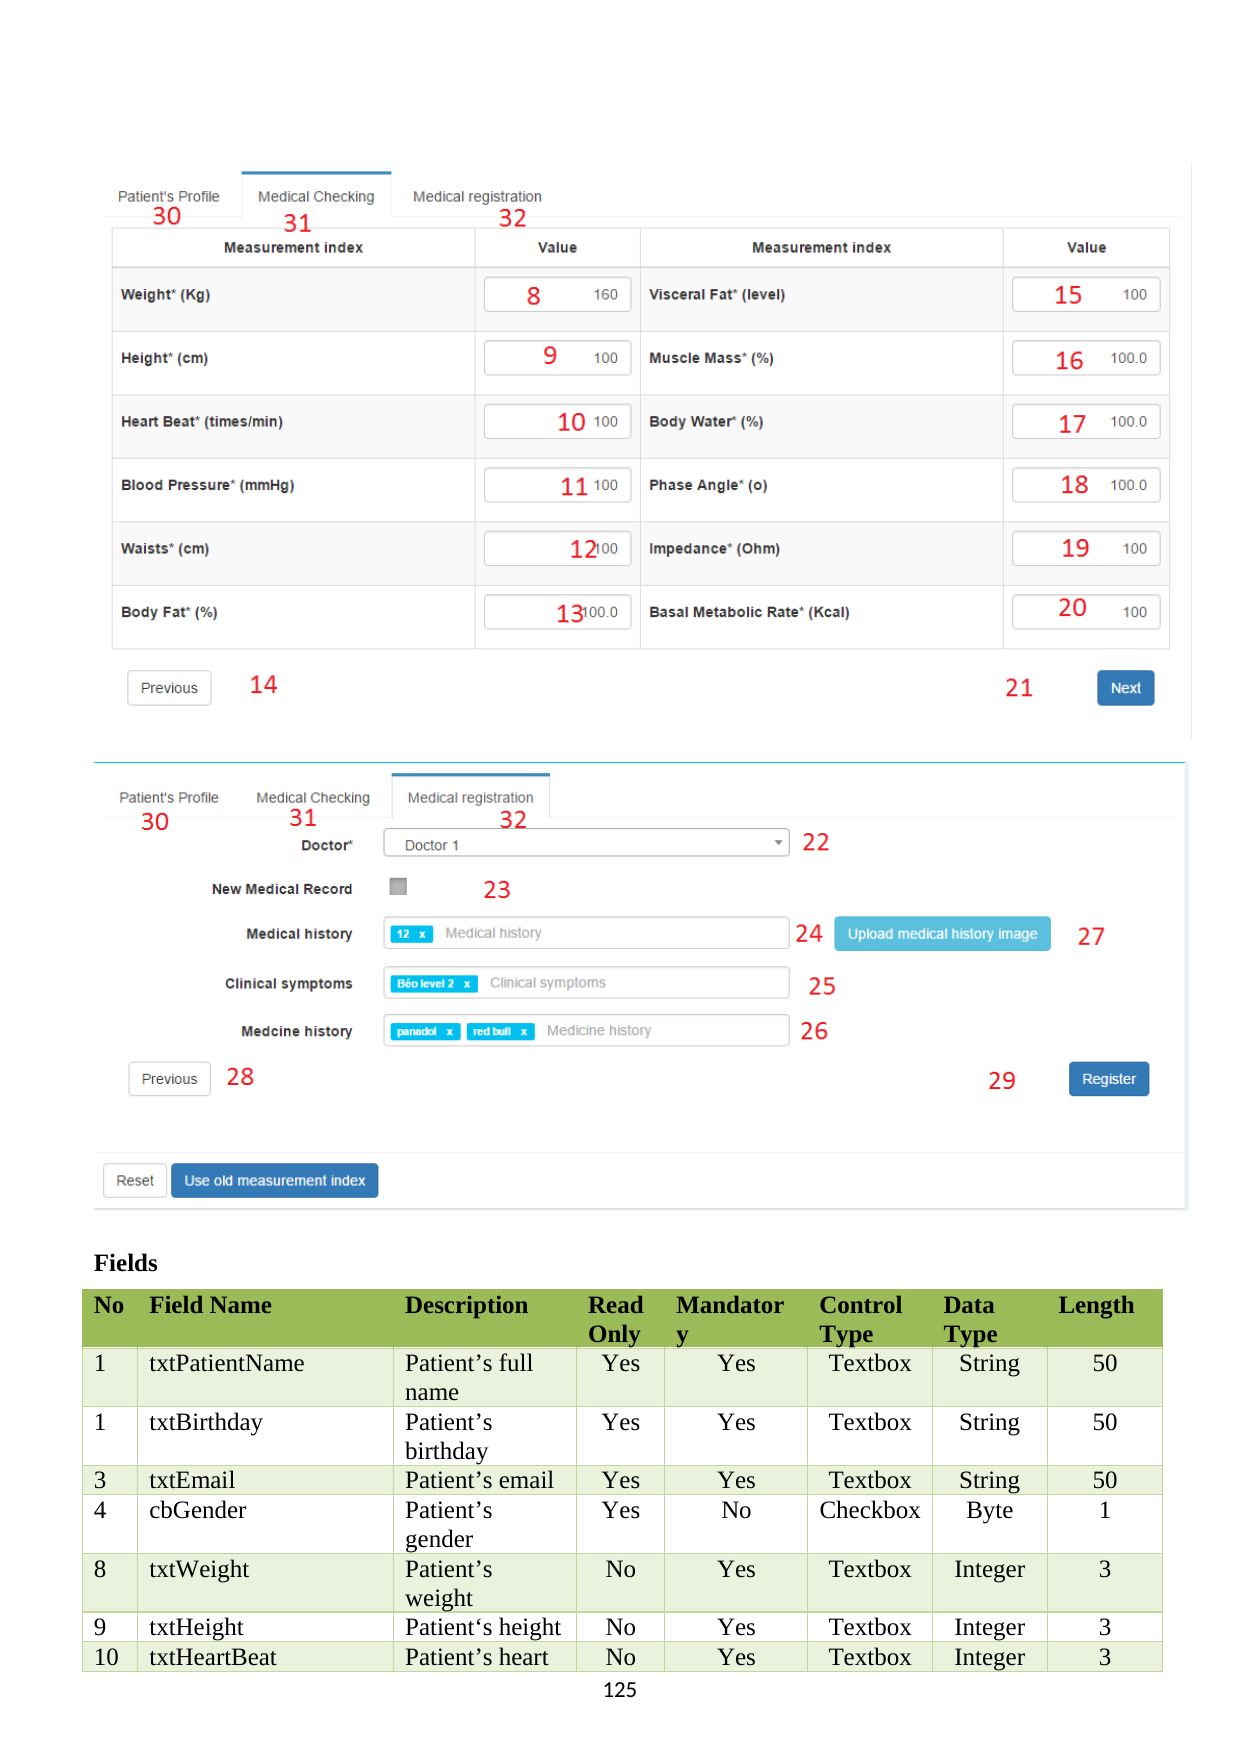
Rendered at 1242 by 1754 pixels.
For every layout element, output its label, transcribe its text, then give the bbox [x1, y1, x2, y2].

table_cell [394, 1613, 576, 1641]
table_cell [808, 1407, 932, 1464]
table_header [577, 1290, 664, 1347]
picture [93, 162, 1192, 739]
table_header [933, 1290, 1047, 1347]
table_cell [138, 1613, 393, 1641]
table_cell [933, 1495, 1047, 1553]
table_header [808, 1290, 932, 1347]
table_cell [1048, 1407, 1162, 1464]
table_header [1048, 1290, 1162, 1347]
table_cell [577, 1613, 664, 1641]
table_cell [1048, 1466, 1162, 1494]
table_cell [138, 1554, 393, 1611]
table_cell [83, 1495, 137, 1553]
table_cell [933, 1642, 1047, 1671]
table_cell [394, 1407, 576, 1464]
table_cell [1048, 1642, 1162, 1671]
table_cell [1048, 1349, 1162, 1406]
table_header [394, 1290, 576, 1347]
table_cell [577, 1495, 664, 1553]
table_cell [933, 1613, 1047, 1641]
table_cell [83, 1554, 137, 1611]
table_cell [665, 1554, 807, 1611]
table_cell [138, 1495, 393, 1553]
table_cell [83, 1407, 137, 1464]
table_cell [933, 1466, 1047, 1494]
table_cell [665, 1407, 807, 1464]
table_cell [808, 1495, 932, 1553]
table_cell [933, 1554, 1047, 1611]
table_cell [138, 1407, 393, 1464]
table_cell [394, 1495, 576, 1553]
picture [93, 762, 1189, 1211]
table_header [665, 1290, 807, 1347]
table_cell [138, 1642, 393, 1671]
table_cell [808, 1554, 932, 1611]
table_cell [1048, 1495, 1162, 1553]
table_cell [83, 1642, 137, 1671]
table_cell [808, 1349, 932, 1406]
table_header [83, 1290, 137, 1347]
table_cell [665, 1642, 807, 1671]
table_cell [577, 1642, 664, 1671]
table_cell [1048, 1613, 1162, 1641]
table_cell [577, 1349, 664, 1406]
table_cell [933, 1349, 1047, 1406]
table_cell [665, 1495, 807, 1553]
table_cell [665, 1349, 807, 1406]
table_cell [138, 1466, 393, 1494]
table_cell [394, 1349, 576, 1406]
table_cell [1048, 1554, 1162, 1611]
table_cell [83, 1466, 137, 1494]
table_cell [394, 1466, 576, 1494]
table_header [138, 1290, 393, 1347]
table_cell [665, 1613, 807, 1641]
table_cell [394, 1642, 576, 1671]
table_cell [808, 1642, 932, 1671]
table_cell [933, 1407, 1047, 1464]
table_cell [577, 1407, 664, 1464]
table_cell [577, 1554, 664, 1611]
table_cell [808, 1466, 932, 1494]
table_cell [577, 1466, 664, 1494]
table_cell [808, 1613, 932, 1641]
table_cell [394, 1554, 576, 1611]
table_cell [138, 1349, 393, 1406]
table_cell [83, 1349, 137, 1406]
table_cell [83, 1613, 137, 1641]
text Fields [94, 1248, 1146, 1276]
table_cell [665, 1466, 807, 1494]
